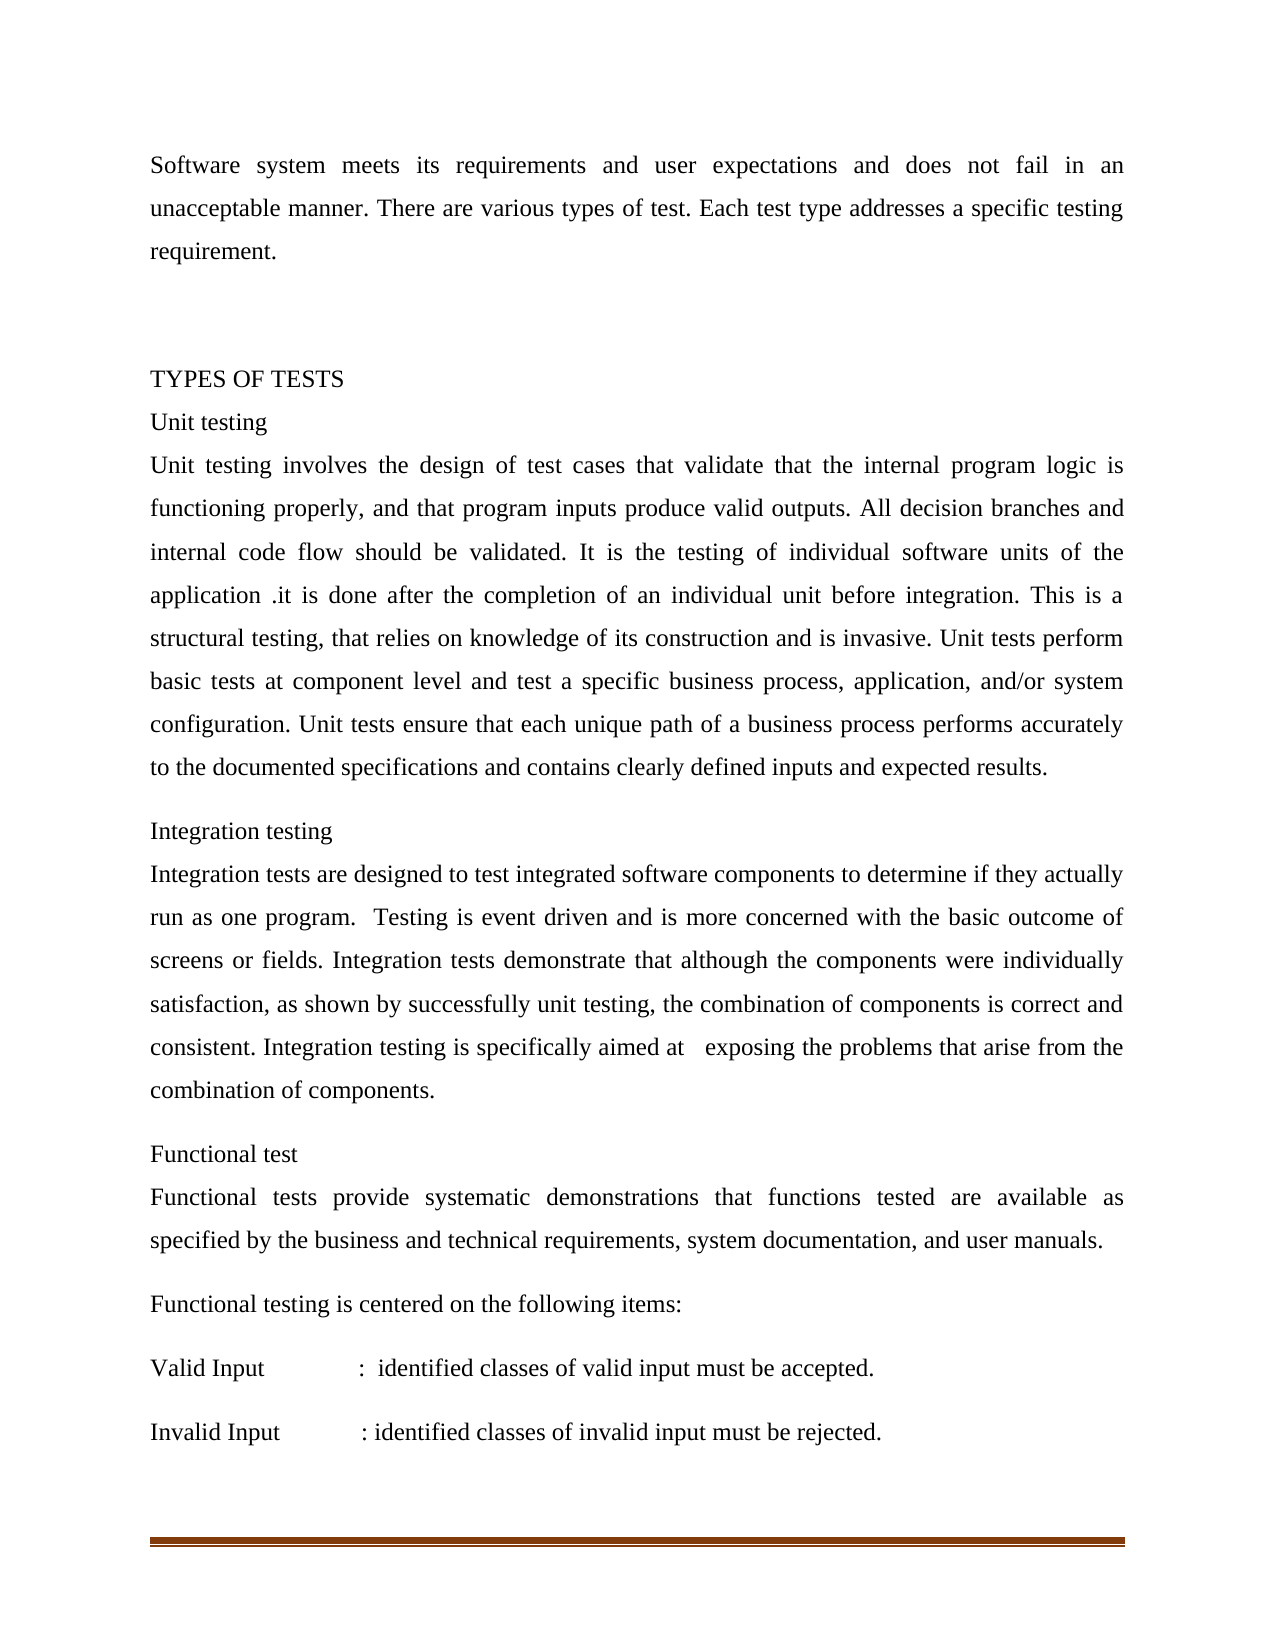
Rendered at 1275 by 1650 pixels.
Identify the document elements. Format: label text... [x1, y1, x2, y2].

subtitle Unit testing [150, 407, 1125, 436]
text Functional tests provide systematic demonstrations that functions tested are available as specified by the business and technical requirements, system documentation, and user manuals. [150, 1182, 1125, 1254]
subtitle Integration testing [150, 816, 1125, 845]
text Functional testing is centered on the following items: [150, 1289, 1125, 1318]
subtitle TYPES OF TESTS [150, 364, 1125, 393]
text Software system meets its requirements and user expectations and does not fail in an unacceptable manner. There are various types of test. Each test type addresses a specific testing requirement. [150, 150, 1125, 265]
text Integration tests are designed to test integrated software components to determine if they actually run as one program. Testing is event driven and is more concerned with the basic outcome of screens or fields. Integration tests demonstrate that although the components were individually satisfaction, as shown by successfully unit testing, the combination of components is correct and consistent. Integration testing is specifically aimed at exposing the problems that arise from the combination of components. [150, 859, 1125, 1104]
text Valid Input : identified classes of valid input must be accepted. [150, 1353, 1125, 1382]
subtitle Functional test [150, 1139, 1125, 1168]
text Unit testing involves the design of test cases that validate that the internal program logic is functioning properly, and that program inputs produce valid outputs. All decision branches and internal code flow should be validated. It is the testing of individual software units of the application .it is done after the completion of an individual unit before integration. This is a structural testing, that relies on knowledge of its construction and is invasive. Unit tests perform basic tests at component level and test a specific business process, application, and/or system configuration. Unit tests ensure that each unique path of a business process performs accurately to the documented specifications and contains clearly defined inputs and expected results. [150, 450, 1125, 781]
text Invalid Input : identified classes of invalid input must be rejected. [150, 1417, 1125, 1446]
